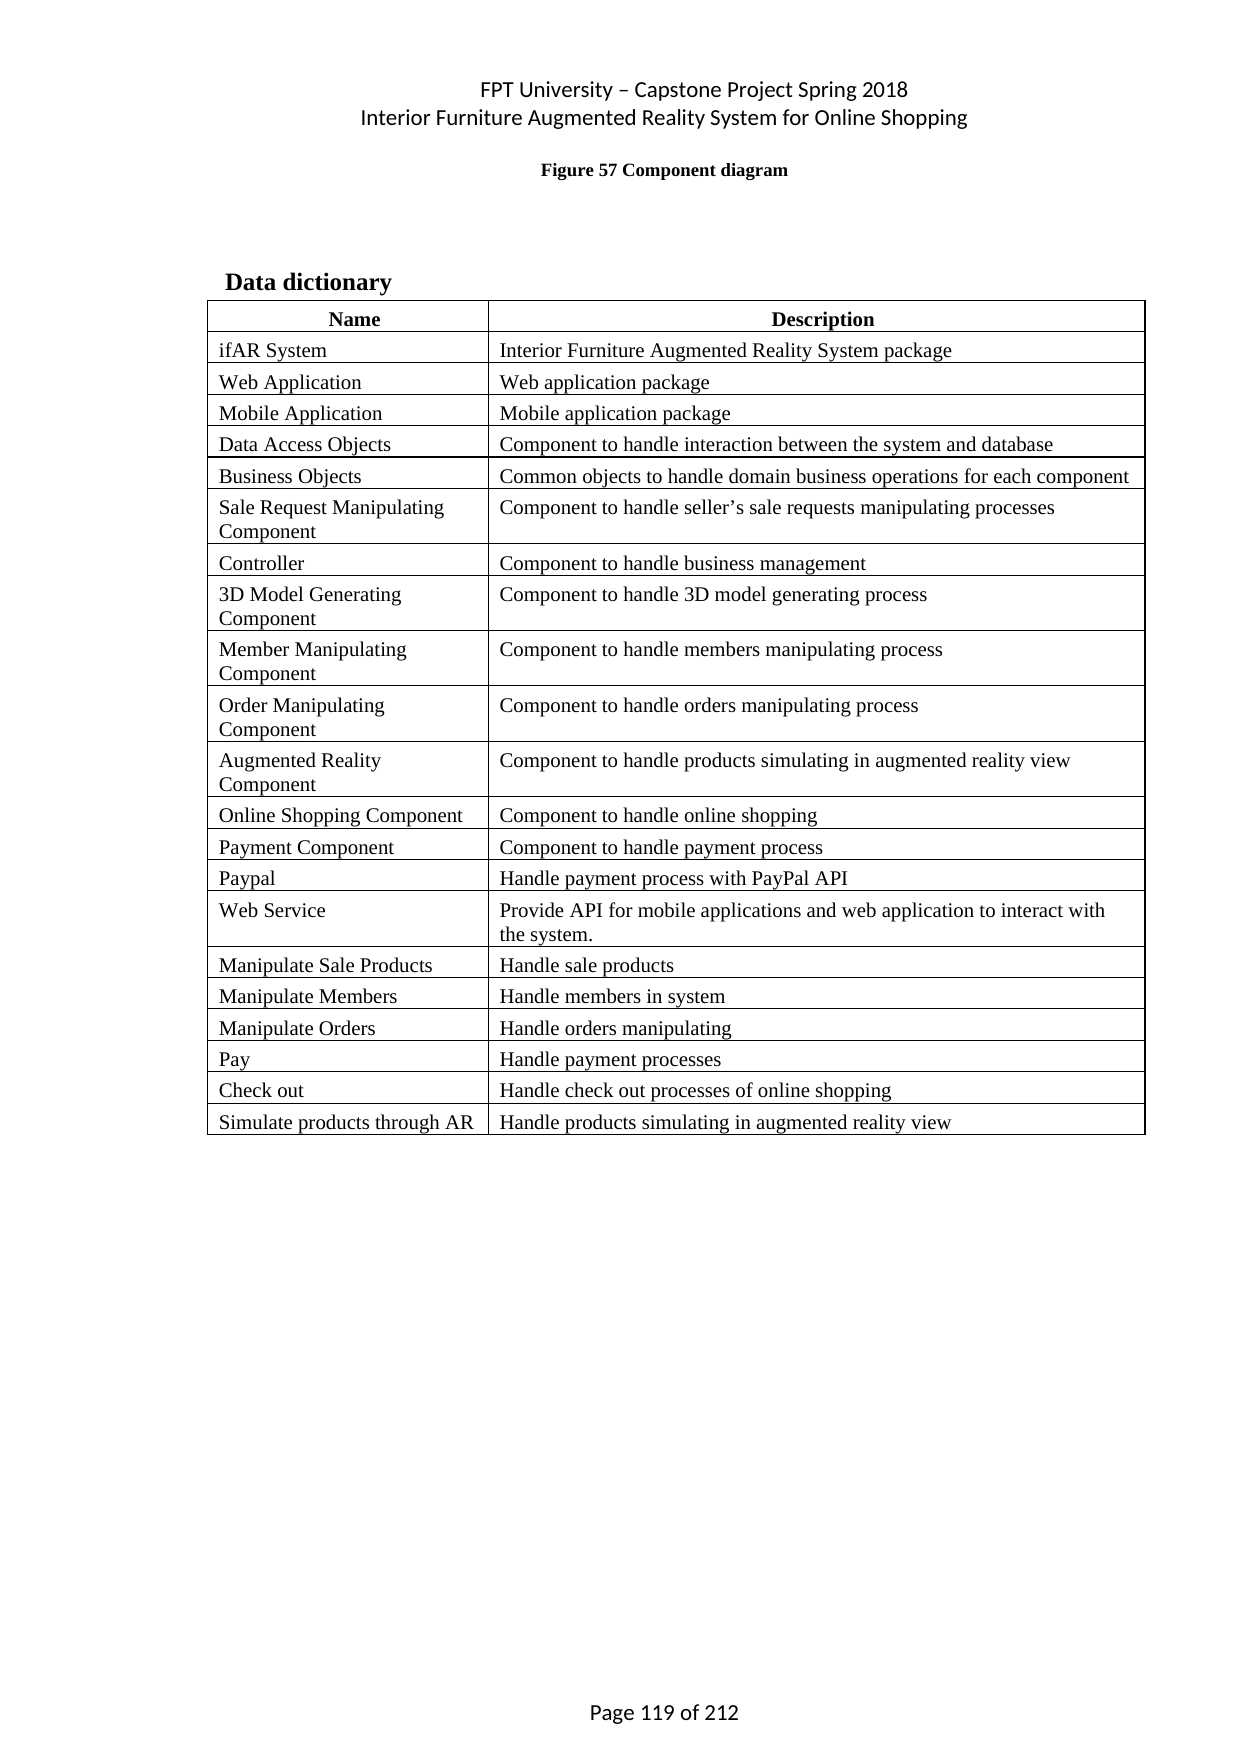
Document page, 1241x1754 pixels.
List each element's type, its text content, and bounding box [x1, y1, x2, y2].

table_cell Handle members in system [489, 978, 1144, 1008]
table_cell Mobile Application [208, 395, 488, 425]
table_cell Sale Request Manipulating Component [208, 489, 488, 543]
table_cell Component to handle products simulating in augmented reality view [489, 742, 1144, 796]
table_cell Simulate products through AR [208, 1104, 488, 1134]
table_cell ifAR System [208, 332, 488, 362]
table_cell Component to handle 3D model generating process [489, 576, 1144, 630]
table_cell Data Access Objects [208, 426, 488, 456]
table_cell Component to handle members manipulating process [489, 631, 1144, 685]
table_cell Handle products simulating in augmented reality view [489, 1104, 1144, 1134]
table_header Name [208, 301, 488, 331]
table_cell Web application package [489, 363, 1144, 394]
table_cell Augmented Reality Component [208, 742, 488, 796]
table_cell Handle check out processes of online shopping [489, 1072, 1144, 1102]
table_cell Manipulate Orders [208, 1009, 488, 1040]
table_cell Component to handle interaction between the system and database [489, 426, 1144, 456]
table_cell Web Application [208, 363, 488, 394]
table_cell Component to handle payment process [489, 829, 1144, 859]
text Data dictionary [225, 267, 1122, 296]
table_cell Online Shopping Component [208, 797, 488, 827]
table_cell Component to handle seller’s sale requests manipulating processes [489, 489, 1144, 543]
table_cell 3D Model Generating Component [208, 576, 488, 630]
table_cell Interior Furniture Augmented Reality System package [489, 332, 1144, 362]
table_cell Provide API for mobile applications and web application to interact with the system. [489, 891, 1144, 946]
table_cell Handle orders manipulating [489, 1009, 1144, 1040]
table_cell Common objects to handle domain business operations for each component [489, 458, 1144, 488]
table_cell Member Manipulating Component [208, 631, 488, 685]
table_cell Web Service [208, 891, 488, 946]
table_cell Pay [208, 1041, 488, 1071]
table_cell Mobile application package [489, 395, 1144, 425]
table_cell Business Objects [208, 458, 488, 488]
table_cell Manipulate Sale Products [208, 947, 488, 977]
table_cell Component to handle online shopping [489, 797, 1144, 827]
table_cell Component to handle orders manipulating process [489, 686, 1144, 741]
table_cell Controller [208, 544, 488, 574]
table_cell Payment Component [208, 829, 488, 859]
table_cell Handle payment process with PayPal API [489, 860, 1144, 890]
table_cell Paypal [208, 860, 488, 890]
text Figure 57 Component diagram [207, 159, 1122, 181]
table_header Description [489, 301, 1144, 331]
table_cell Handle sale products [489, 947, 1144, 977]
table_cell Component to handle business management [489, 544, 1144, 574]
table_cell Check out [208, 1072, 488, 1102]
table_cell Handle payment processes [489, 1041, 1144, 1071]
table_cell Order Manipulating Component [208, 686, 488, 741]
table_cell Manipulate Members [208, 978, 488, 1008]
